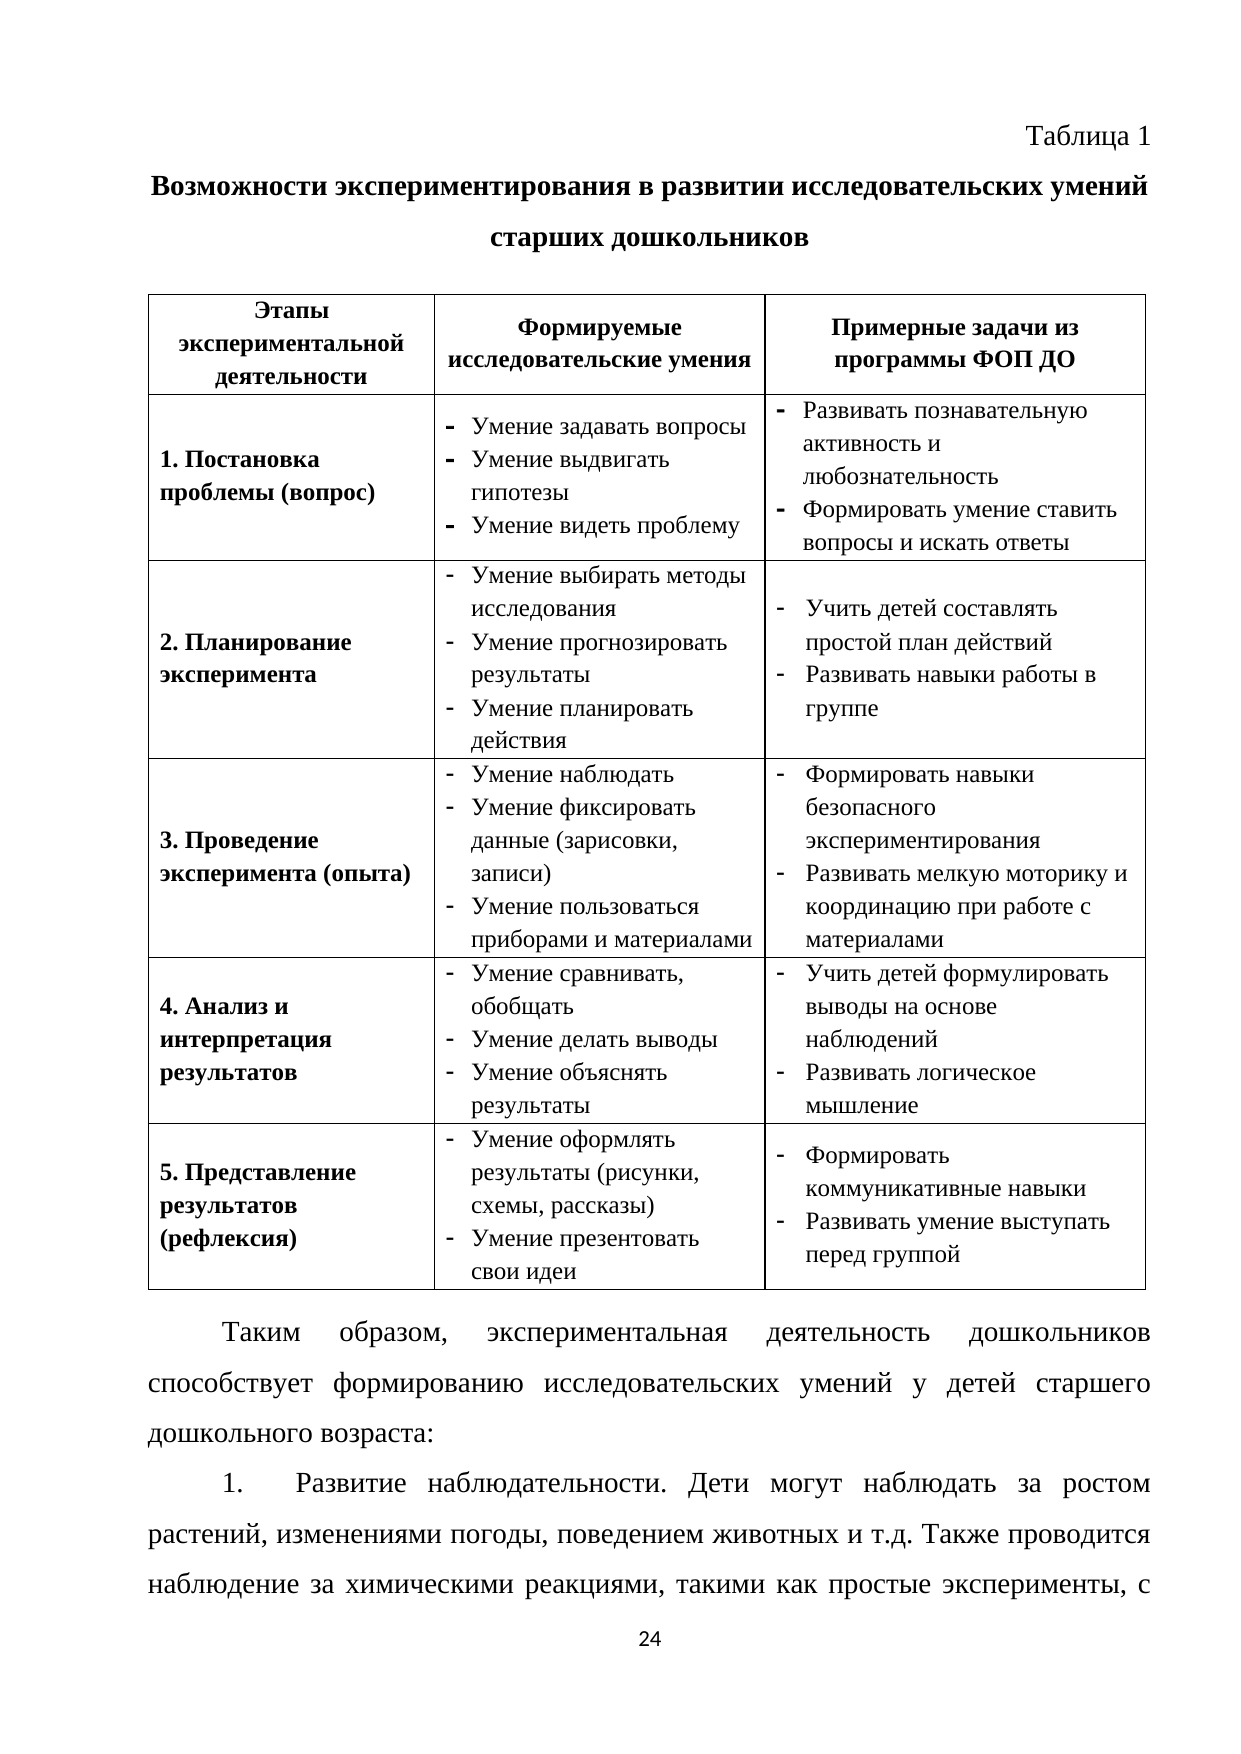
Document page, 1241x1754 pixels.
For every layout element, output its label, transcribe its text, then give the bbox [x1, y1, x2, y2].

table_cell Учить детей формулировать выводы на основе наблюдений Развивать логическое мышление [766, 958, 1145, 1123]
table_header Примерные задачи из программы ФОП ДО [766, 295, 1145, 394]
table_cell 2. Планирование эксперимента [149, 561, 434, 758]
text Возможности экспериментирования в развитии исследовательских умений старших дошкольников [148, 168, 1152, 252]
table_cell 1. Постановка проблемы (вопрос) [149, 395, 434, 559]
table_cell Умение задавать вопросы Умение выдвигать гипотезы Умение видеть проблему [435, 395, 764, 559]
table_cell 3. Проведение эксперимента (опыта) [149, 759, 434, 957]
table_cell Умение сравнивать, обобщать Умение делать выводы Умение объяснять результаты [435, 958, 764, 1123]
text Таблица 1 [148, 118, 1152, 152]
table_cell 4. Анализ и интерпретация результатов [149, 958, 434, 1123]
table_cell Умение оформлять результаты (рисунки, схемы, рассказы) Умение презентовать свои идеи [435, 1124, 764, 1288]
table_header Формируемые исследовательские умения [435, 295, 764, 394]
table_header Этапы экспериментальной деятельности [149, 295, 434, 394]
table_cell Умение наблюдать Умение фиксировать данные (зарисовки, записи) Умение пользоваться приборами и материалами [435, 759, 764, 957]
table_cell Учить детей составлять простой план действий Развивать навыки работы в группе [766, 561, 1145, 758]
table_cell Развивать познавательную активность и любознательность Формировать умение ставить вопросы и искать ответы [766, 395, 1145, 559]
table_cell 5. Представление результатов (рефлексия) [149, 1124, 434, 1288]
text Таким образом, экспериментальная деятельность дошкольников способствует формированию исследовательских умений у детей старшего дошкольного возраста: [148, 1314, 1152, 1449]
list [148, 1465, 1152, 1599]
table_cell Умение выбирать методы исследования Умение прогнозировать результаты Умение планировать действия [435, 561, 764, 758]
table_cell Формировать коммуникативные навыки Развивать умение выступать перед группой [766, 1124, 1145, 1288]
table_cell Формировать навыки безопасного экспериментирования Развивать мелкую моторику и координацию при работе с материалами [766, 759, 1145, 957]
